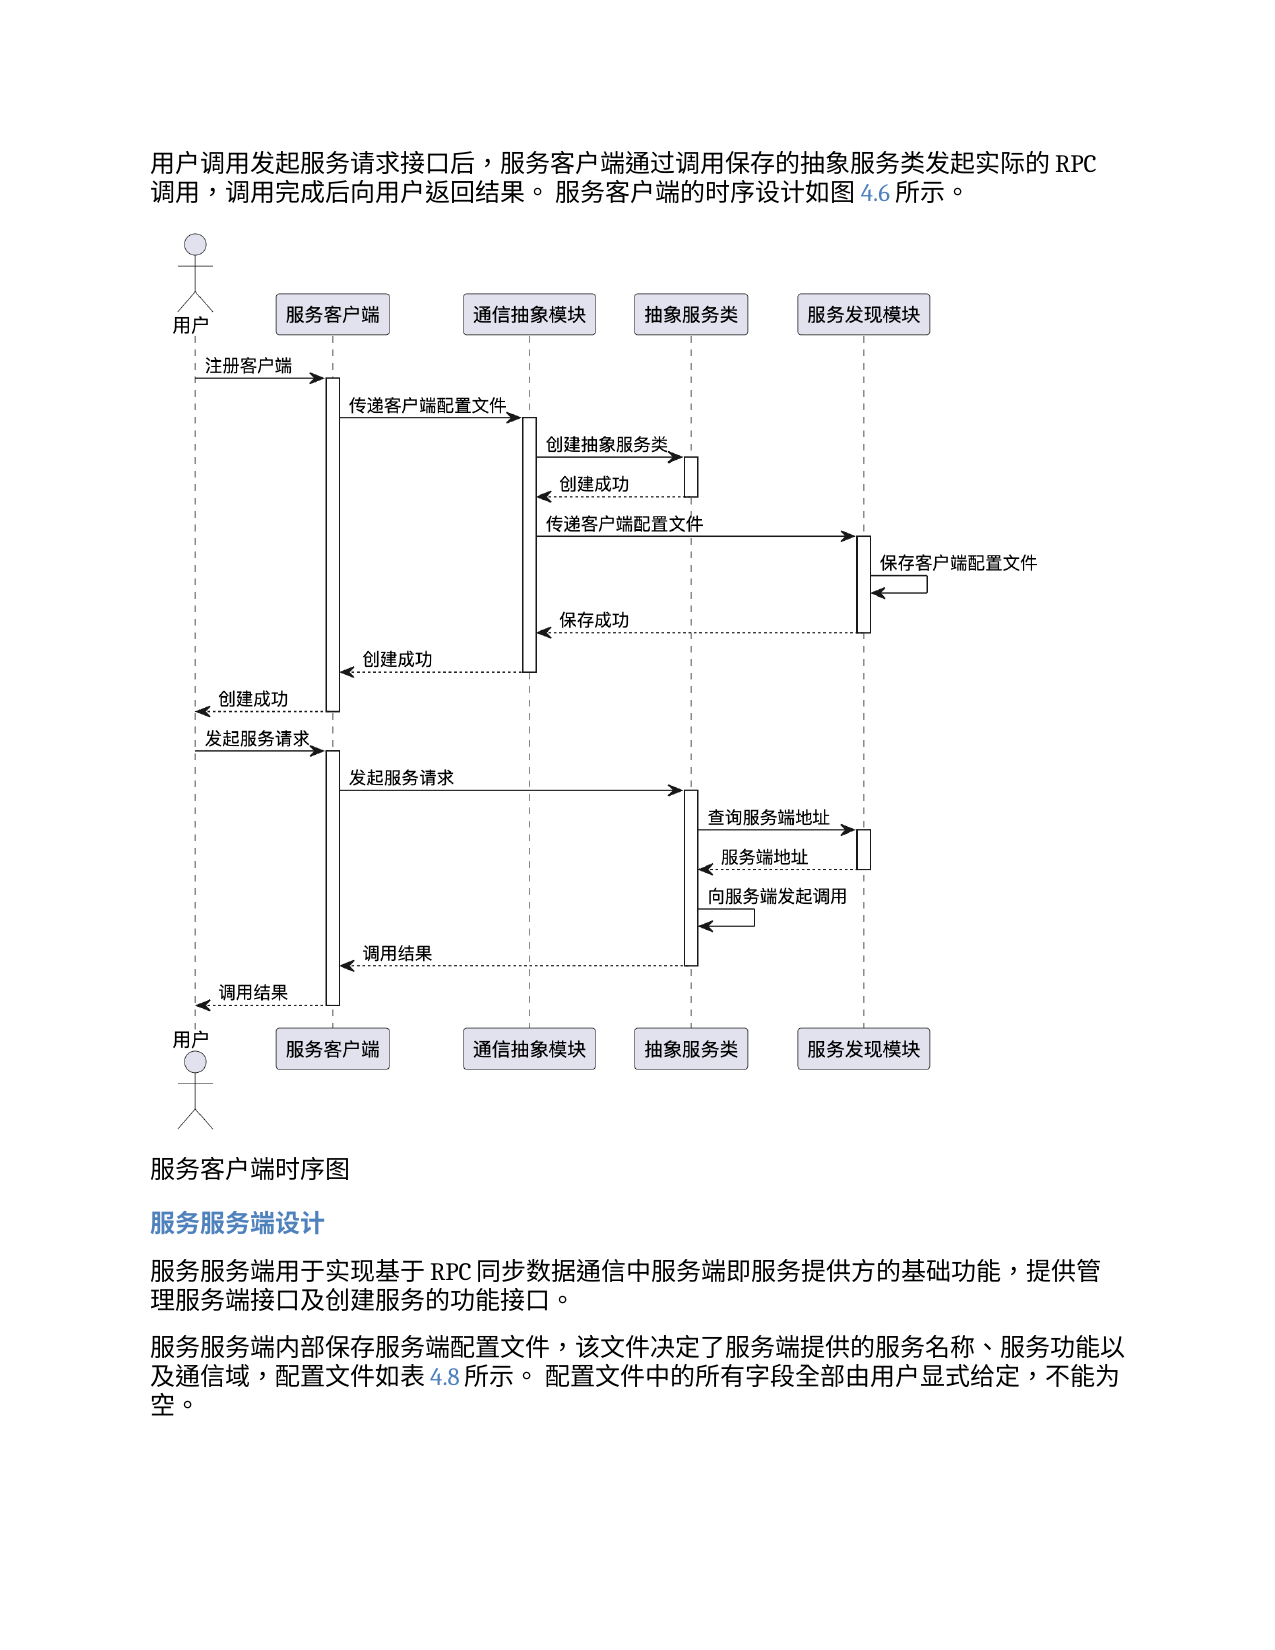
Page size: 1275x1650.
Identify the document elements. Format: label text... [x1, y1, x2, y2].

text 服务客户端时序图 [150, 1156, 1125, 1184]
text 服务服务端用于实现基于RPC同步数据通信中服务端即服务提供方的基础功能，提供管理服务端接口及创建服务的功能接口。 [150, 1258, 1125, 1316]
subtitle 服务服务端设计 [150, 1205, 1125, 1239]
text 用户调用发起服务请求接口后，服务客户端通过调用保存的抽象服务类发起实际的RPC调用，调用完成后向用户返回结果。 服务客户端的时序设计如图4.6所示。 [150, 150, 1125, 207]
picture [168, 226, 1044, 1135]
text 服务服务端内部保存服务端配置文件，该文件决定了服务端提供的服务名称、服务功能以及通信域，配置文件如表4.8所示。 配置文件中的所有字段全部由用户显式给定，不能为空。 [150, 1334, 1125, 1421]
